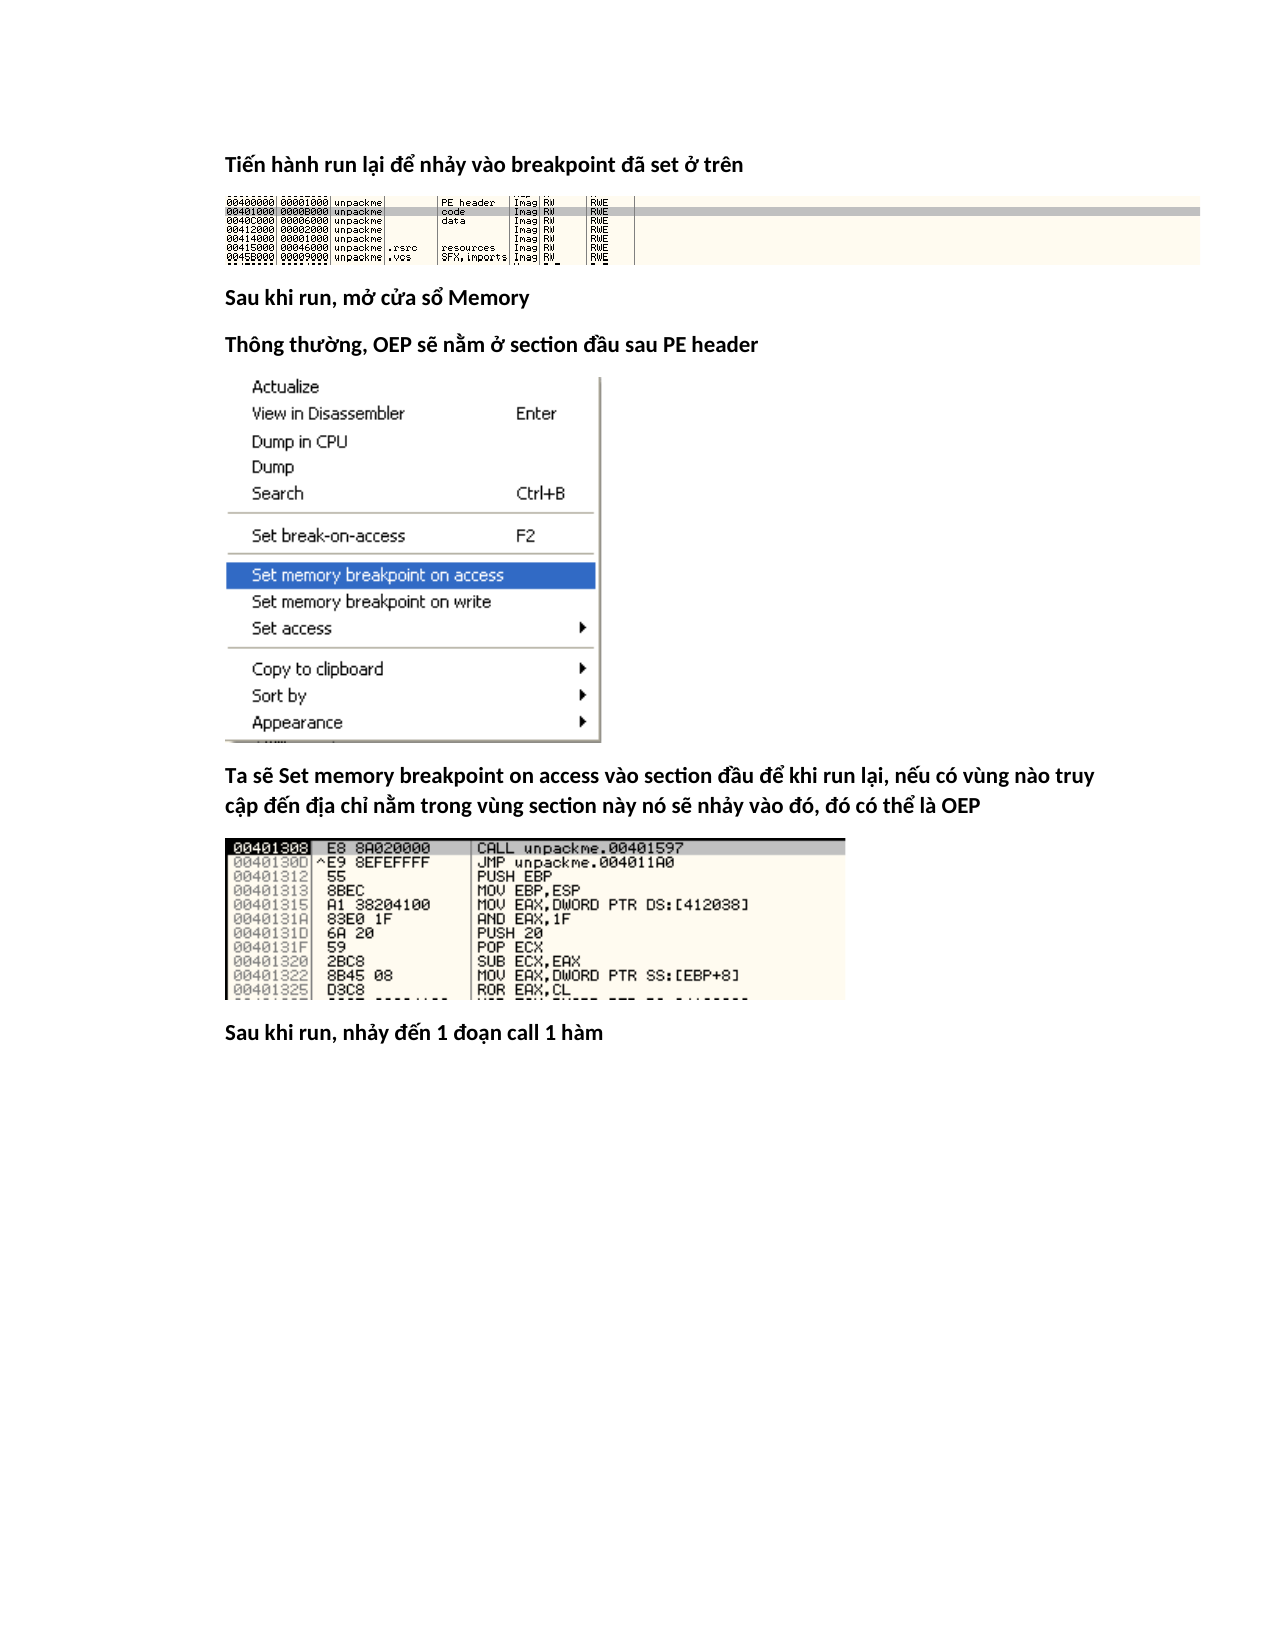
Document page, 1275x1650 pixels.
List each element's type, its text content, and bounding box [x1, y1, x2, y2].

text Sau khi run, nhảy đến 1 đoạn call 1 hàm [225, 1018, 1125, 1046]
picture [225, 377, 602, 743]
text Thông thường, OEP sẽ nằm ở section đầu sau PE header [225, 330, 1125, 358]
text Sau khi run, mở cửa sổ Memory [225, 283, 1125, 311]
text Tiến hành run lại để nhảy vào breakpoint đã set ở trên [225, 150, 1125, 178]
text Ta sẽ Set memory breakpoint on access vào section đầu để khi run lại, nếu có vùng nào truy cập đến địa chỉ nằm trong vùng section này nó sẽ nhảy vào đó, đó có thể là OEP [225, 761, 1125, 820]
picture [225, 196, 1200, 265]
picture [225, 838, 846, 1000]
